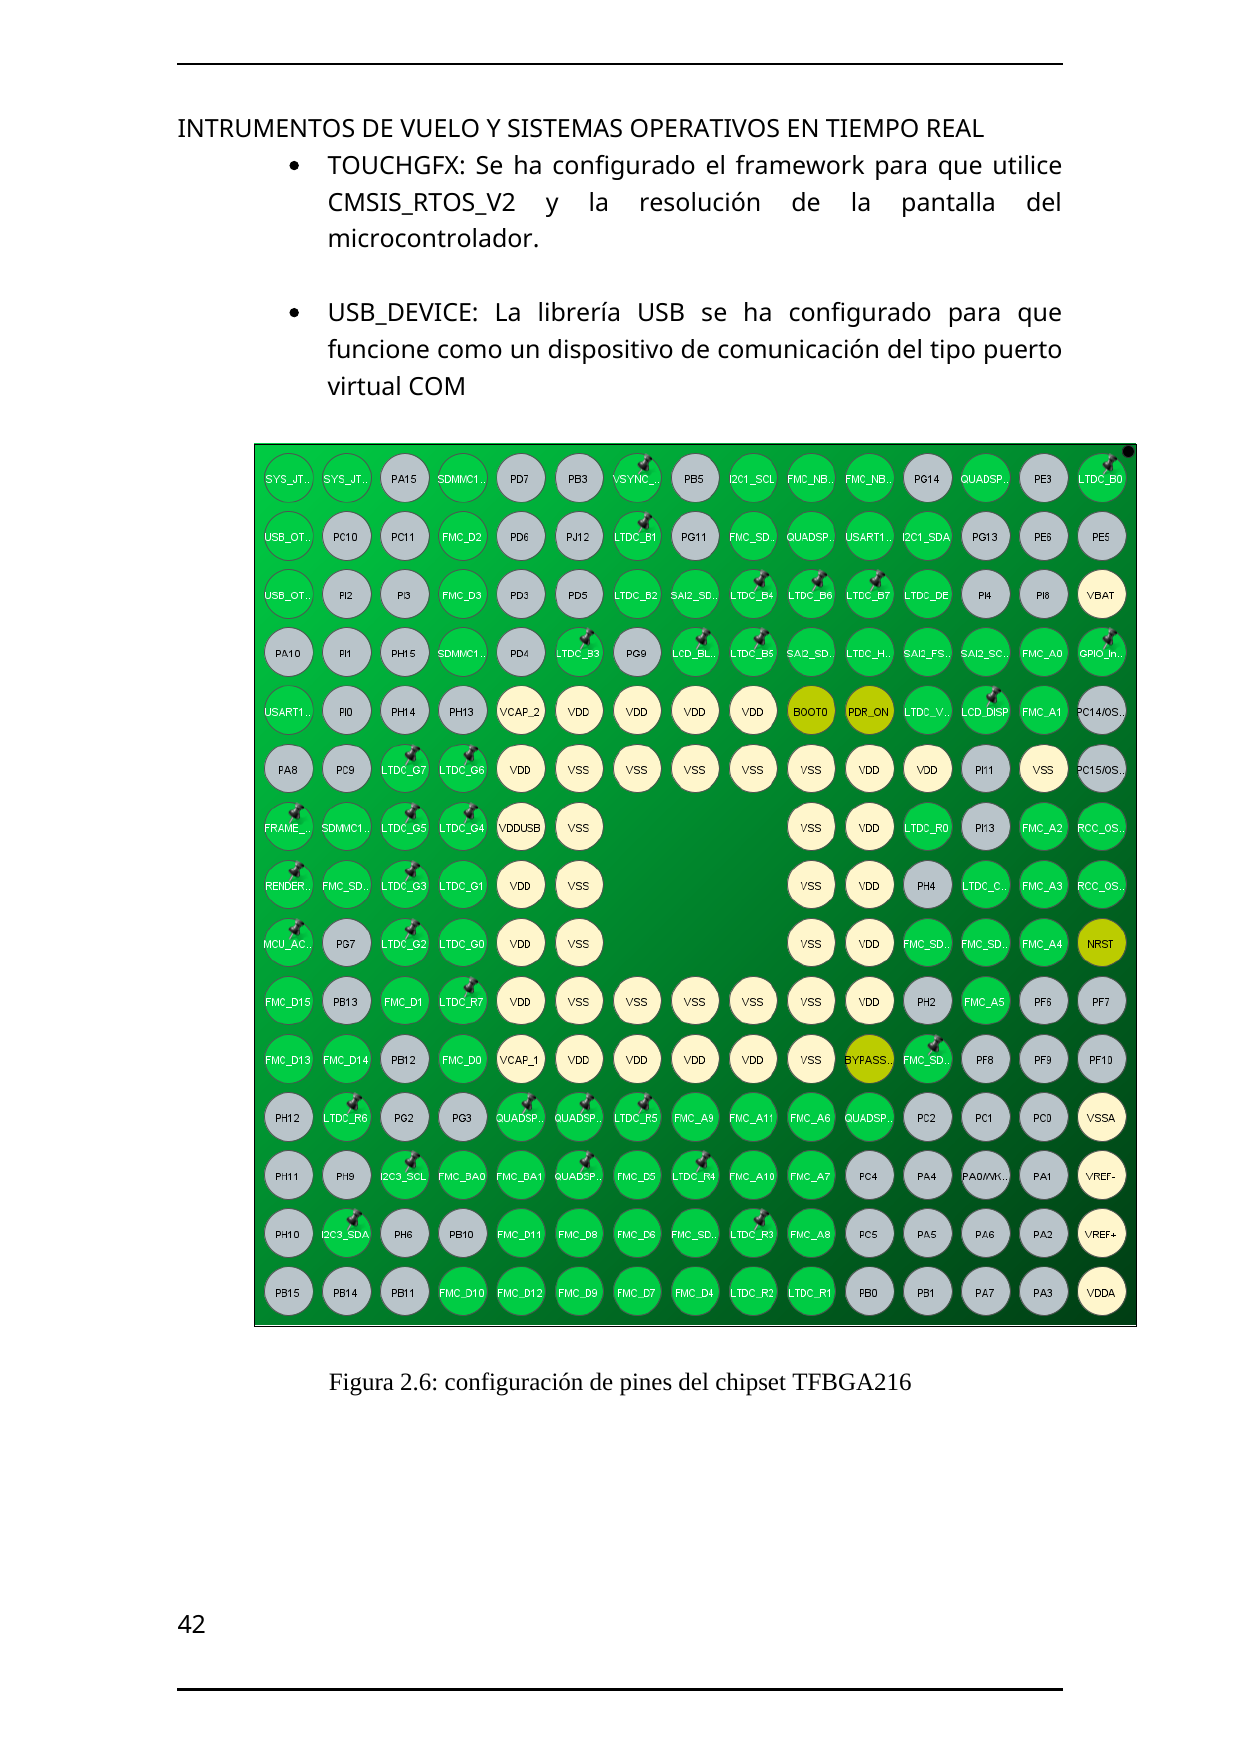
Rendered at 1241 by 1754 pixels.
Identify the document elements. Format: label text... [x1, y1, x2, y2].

list USB_DEVICE: La librería USB se ha configurado para que funcione como un dispositivo de comunicación del tipo puerto virtual COM [290, 295, 1063, 402]
text Figura 2.6: configuración de pines del chipset TFBGA216 [177, 1367, 1063, 1396]
list TOUCHGFX: Se ha configurado el framework para que utilice CMSIS_RTOS_V2 y la resolución de la pantalla del microcontrolador. [290, 148, 1063, 255]
picture [252, 441, 1138, 1328]
